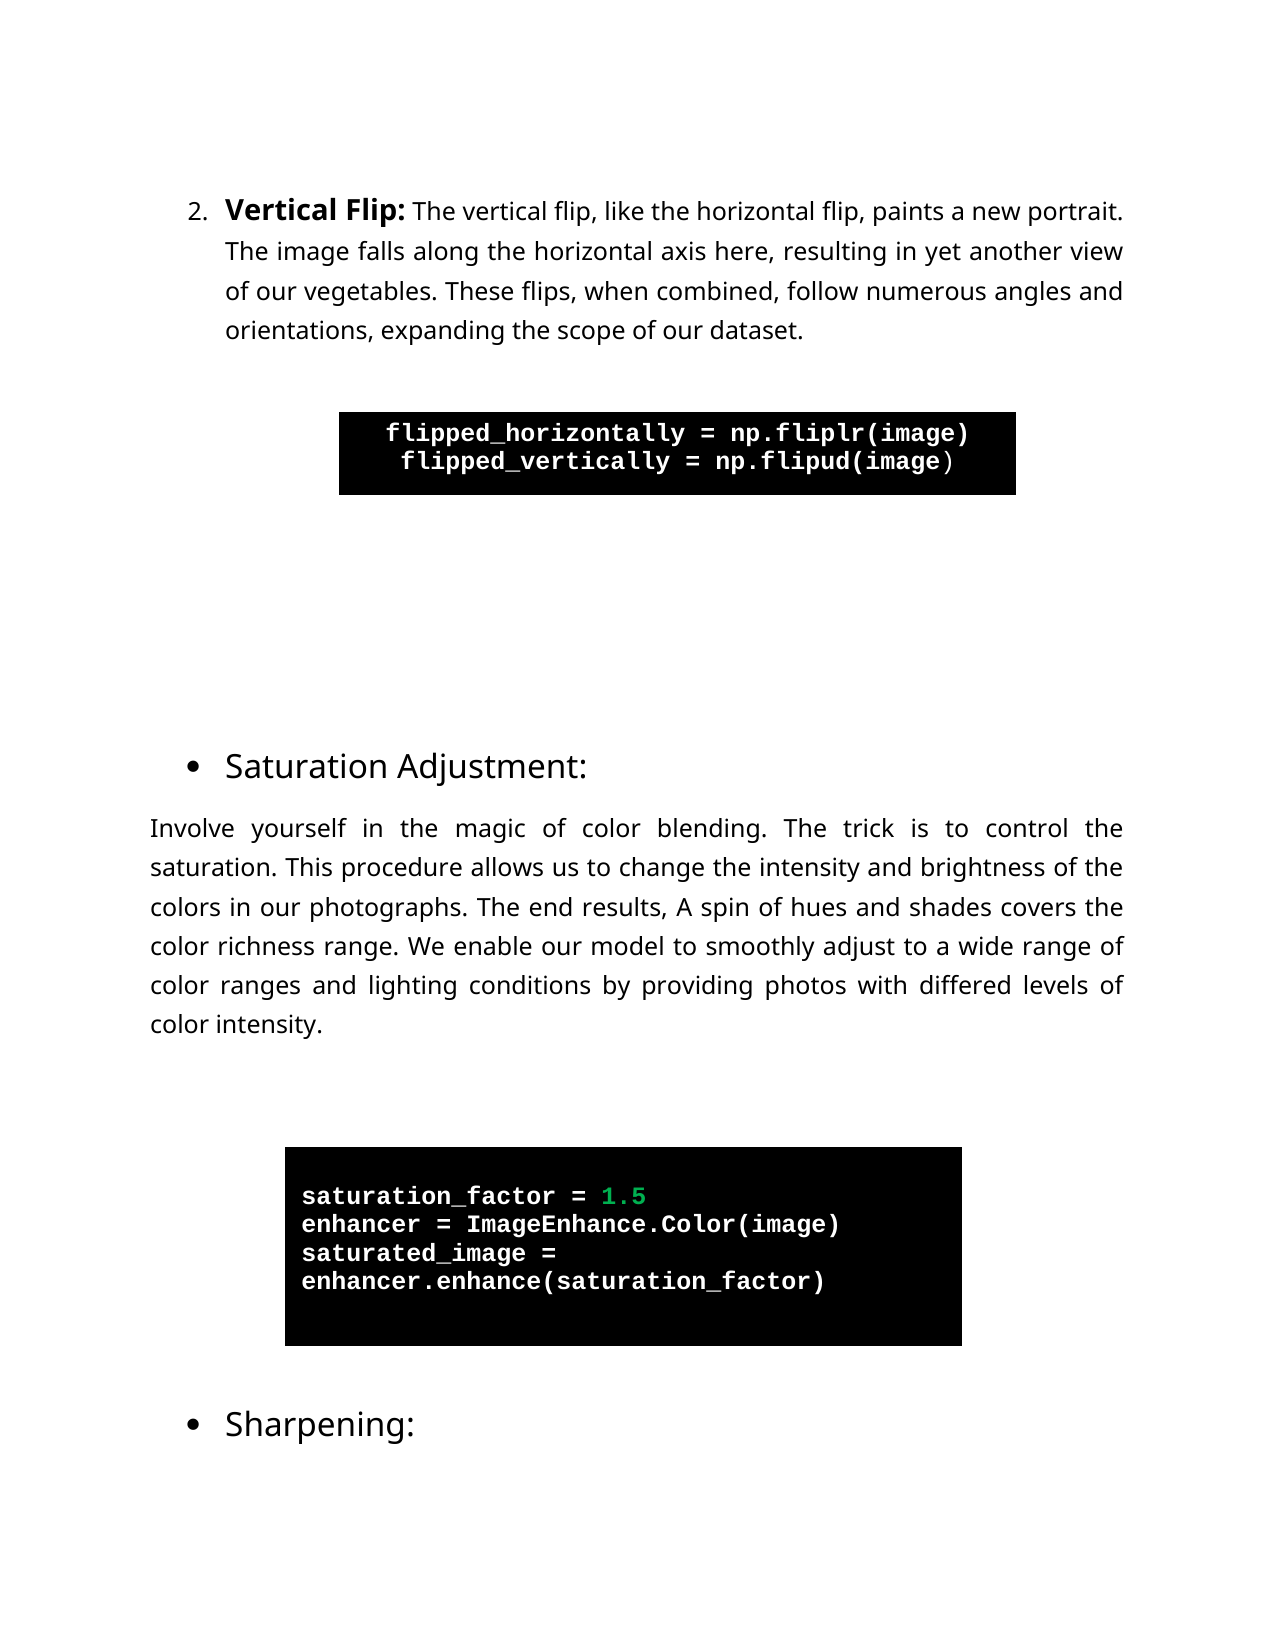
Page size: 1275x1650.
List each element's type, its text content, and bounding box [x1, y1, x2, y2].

list Saturation Adjustment: [187, 743, 1125, 788]
list Vertical Flip: The vertical flip, like the horizontal flip, paints a new portrait. The image falls along the horizontal axis here, resulting in yet another view of our vegetables. These flips, when combined, follow numerous angles and orientations, expanding the scope of our dataset. [187, 189, 1125, 346]
list Sharpening: [187, 1114, 1125, 1446]
text Involve yourself in the magic of color blending. The trick is to control the saturation. This procedure allows us to change the intensity and brightness of the colors in our photographs. The end results, A spin of hues and shades covers the color richness range. We enable our model to smoothly adjust to a wide range of color ranges and lighting conditions by providing photos with differed levels of color intensity. [150, 811, 1125, 1041]
